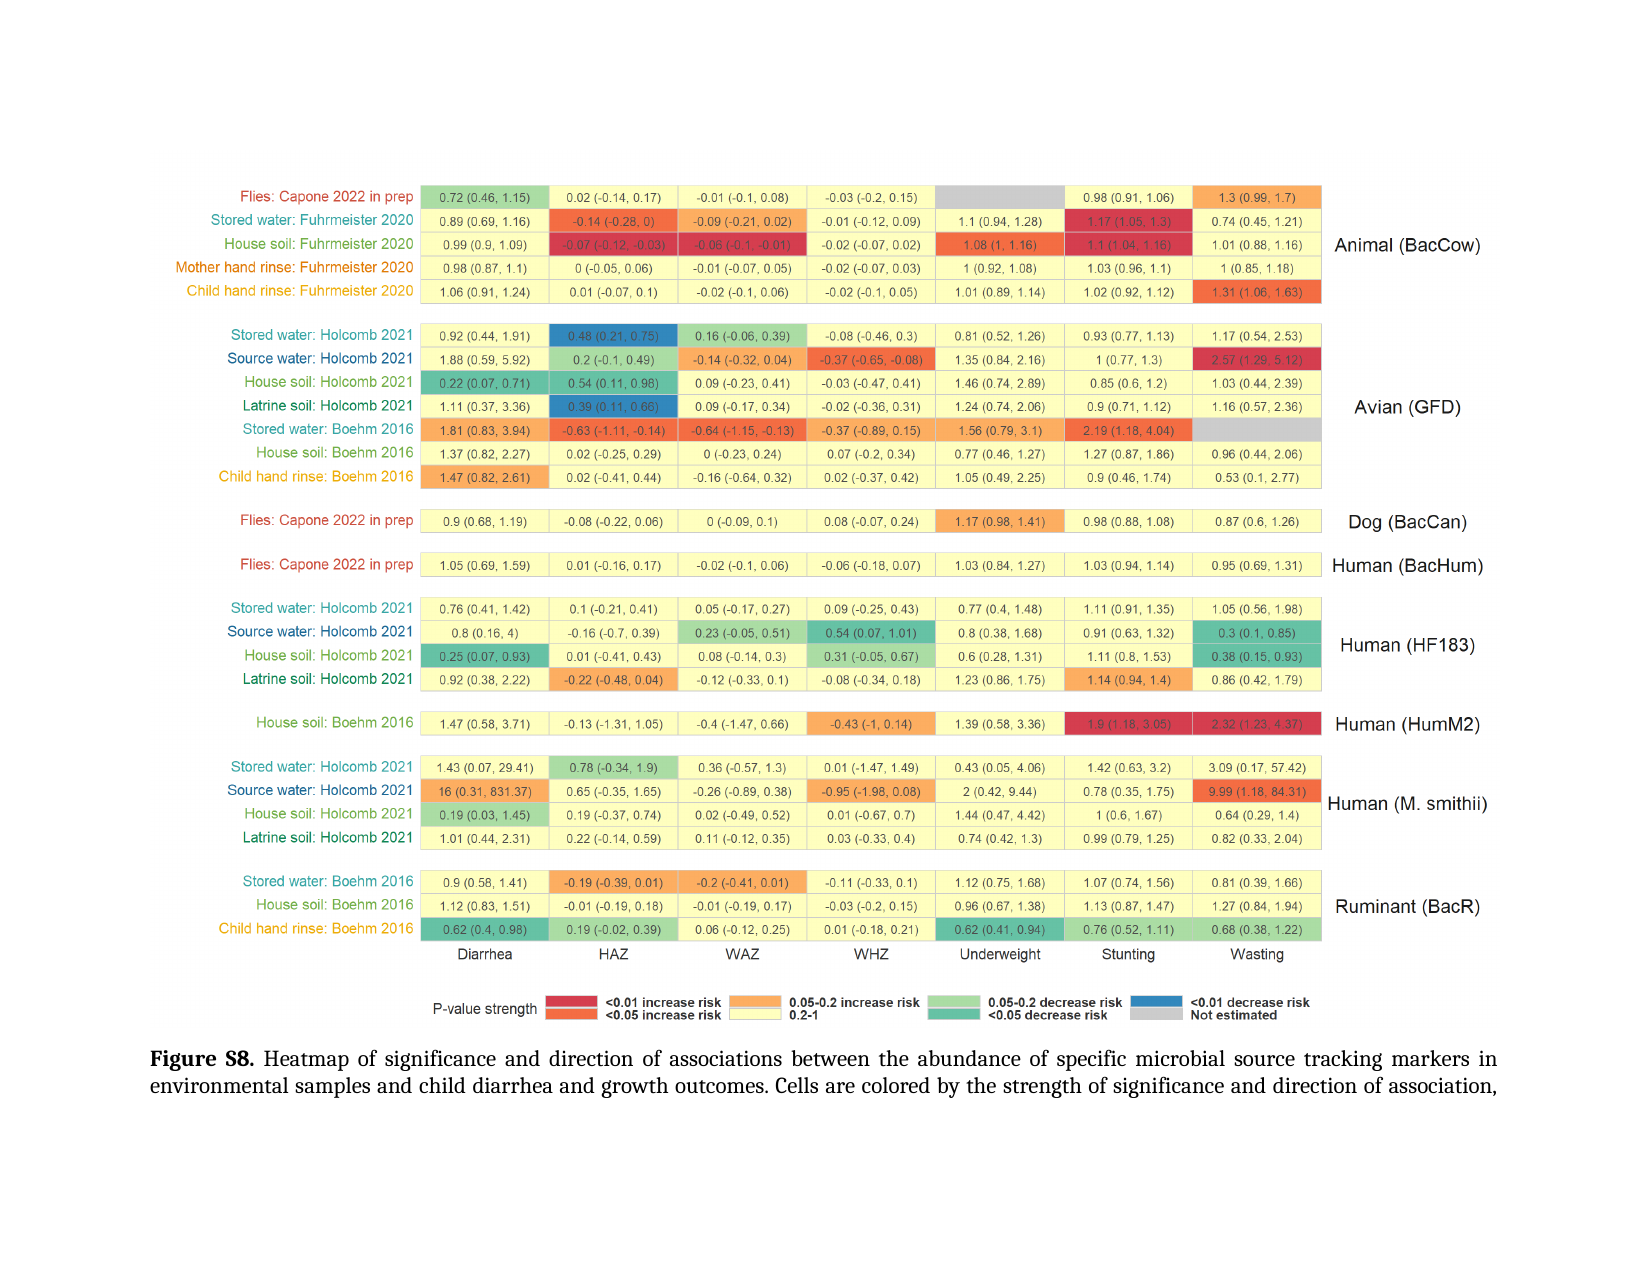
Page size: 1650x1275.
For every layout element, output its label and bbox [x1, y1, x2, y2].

text [150, 1045, 1500, 1099]
picture [150, 150, 1500, 1028]
